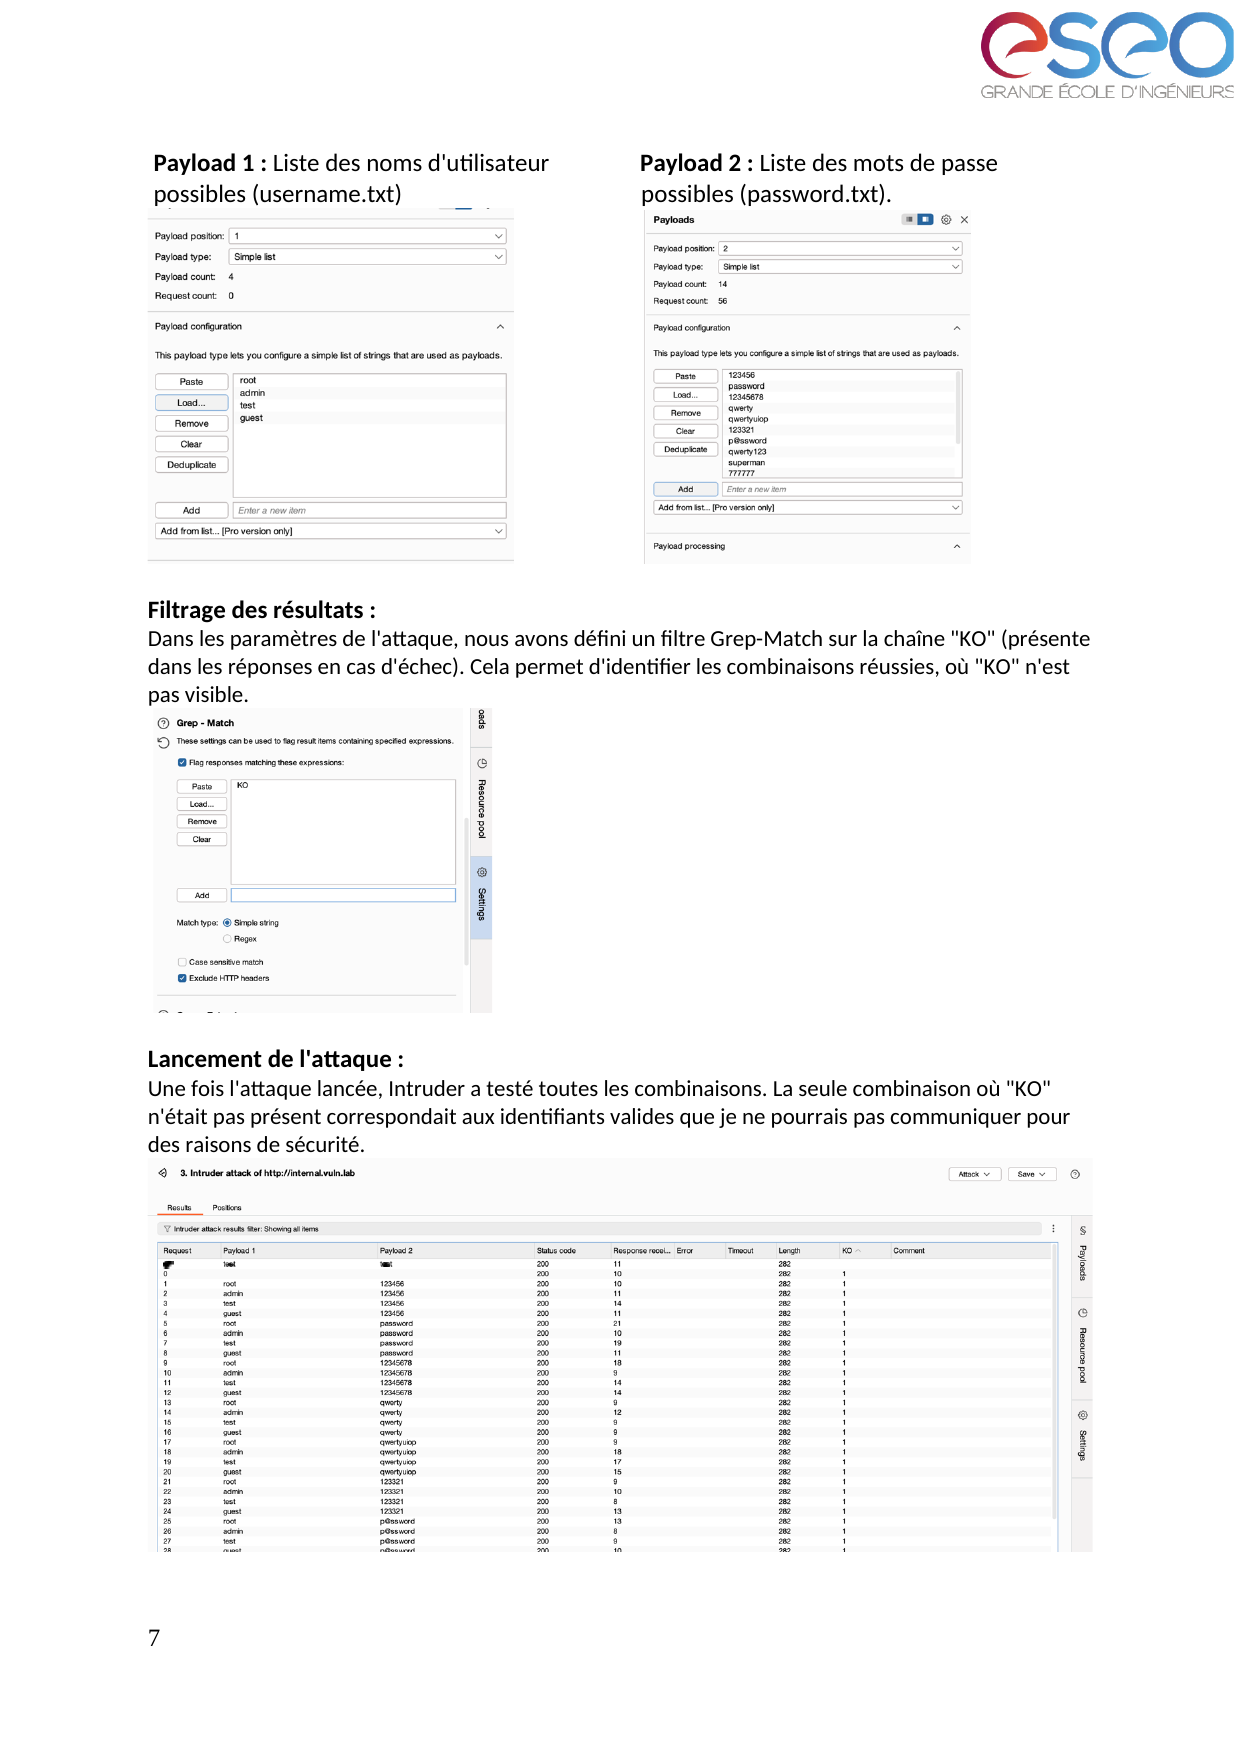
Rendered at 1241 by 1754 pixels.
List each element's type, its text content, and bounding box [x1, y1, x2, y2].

text Filtrage des résultats : Dans les paramètres de l'attaque, nous avons défini un filtre Grep-Match sur la chaîne "KO" (présente dans les réponses en cas d'échec). Cela permet d'identifier les combinaisons réussies, où "KO" n'est pas visible. [148, 594, 1093, 708]
text Payload 1 : Liste des noms d'utilisateur Payload 2 : Liste des mots de passe [148, 148, 1093, 178]
text Lancement de l'attaque : Une fois l'attaque lancée, Intruder a testé toutes les combinaisons. La seule combinaison où "KO" n'était pas présent correspondait aux identifiants valides que je ne pourrais pas communiquer pour des raisons de sécurité. [148, 1043, 1093, 1158]
picture [147, 1158, 1093, 1552]
text possibles (username.txt) possibles (password.txt). [148, 178, 1093, 209]
picture [153, 708, 493, 1013]
picture [643, 210, 971, 564]
picture [979, 9, 1234, 99]
picture [147, 208, 514, 564]
